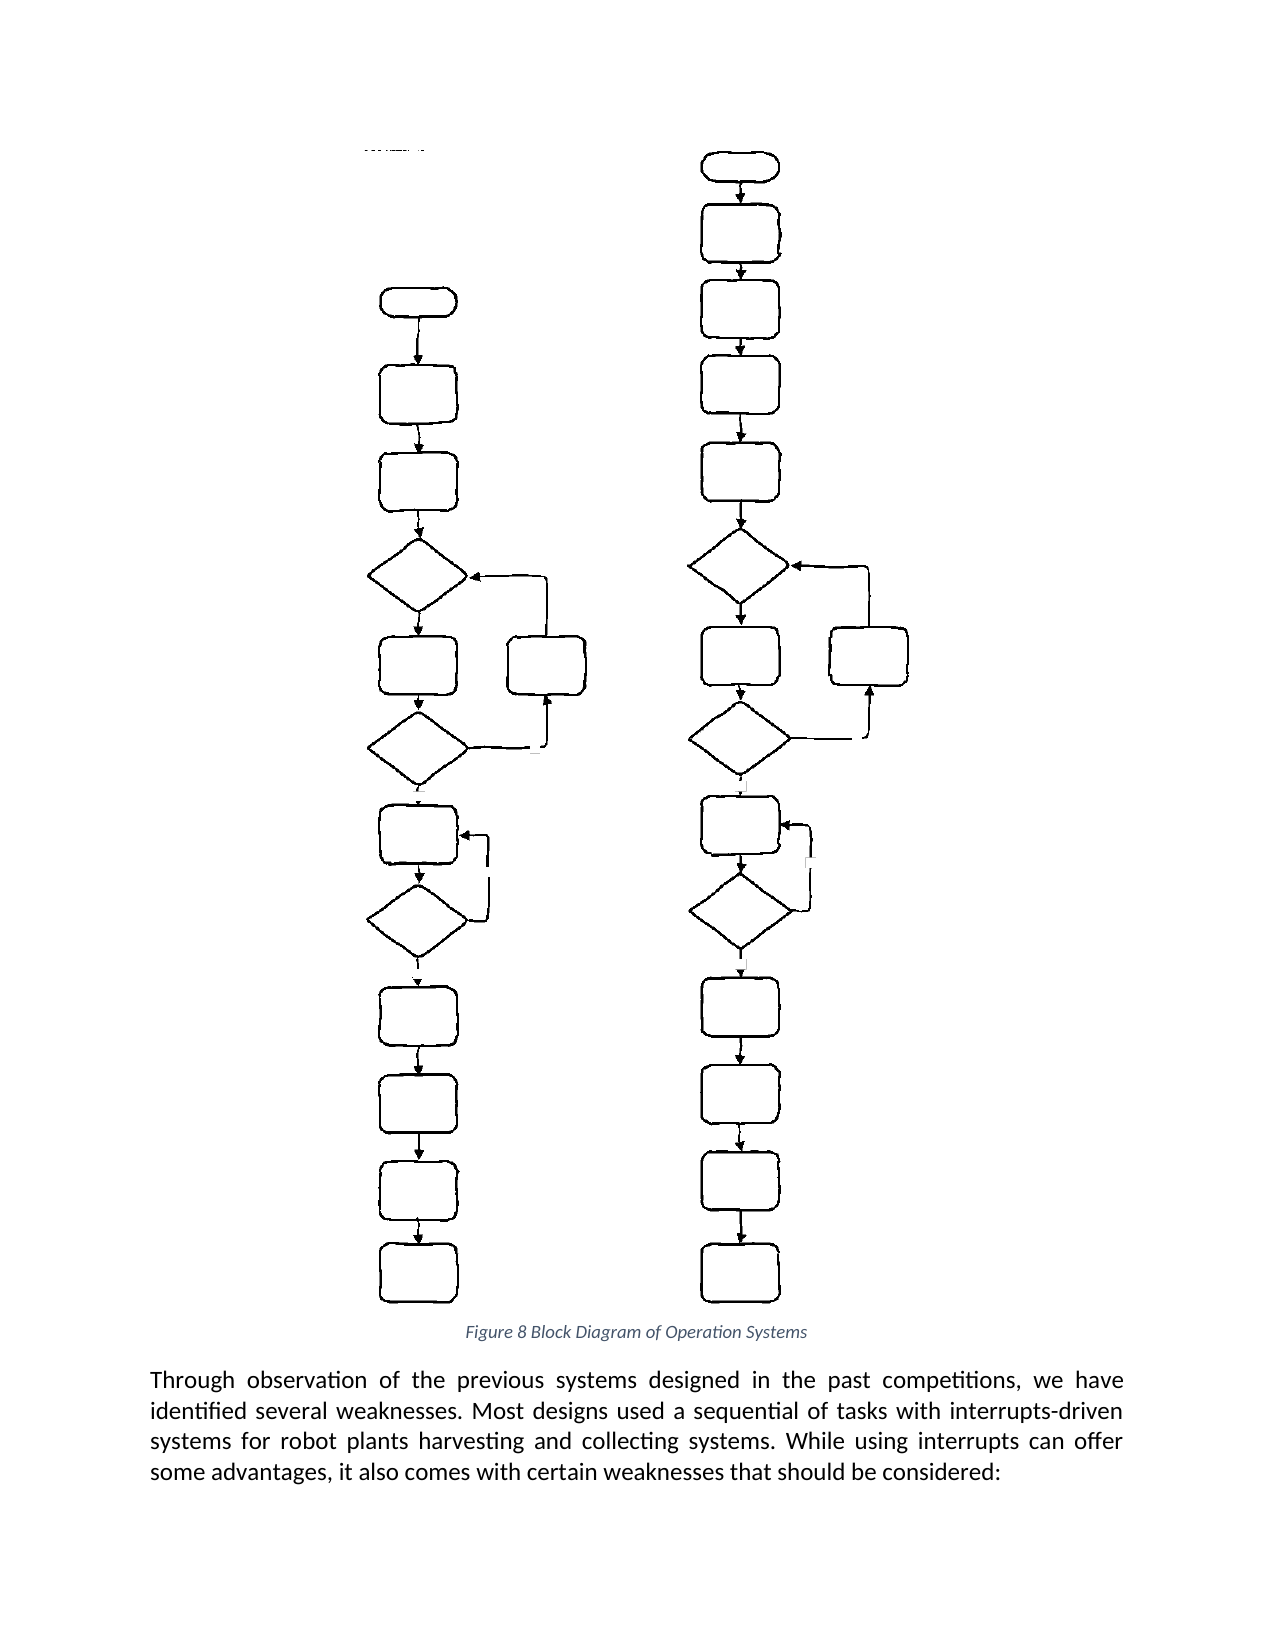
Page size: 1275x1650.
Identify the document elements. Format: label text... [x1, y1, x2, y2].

picture [364, 150, 911, 1304]
text Through observation of the previous systems designed in the past competitions, we have identified several weaknesses. Most designs used a sequential of tasks with interrupts-driven systems for robot plants harvesting and collecting systems. While using interrupts can offer some advantages, it also comes with certain weaknesses that should be considered: [150, 1364, 1125, 1487]
text Figure 8 Block Diagram of Operation Systems [150, 1321, 1125, 1344]
